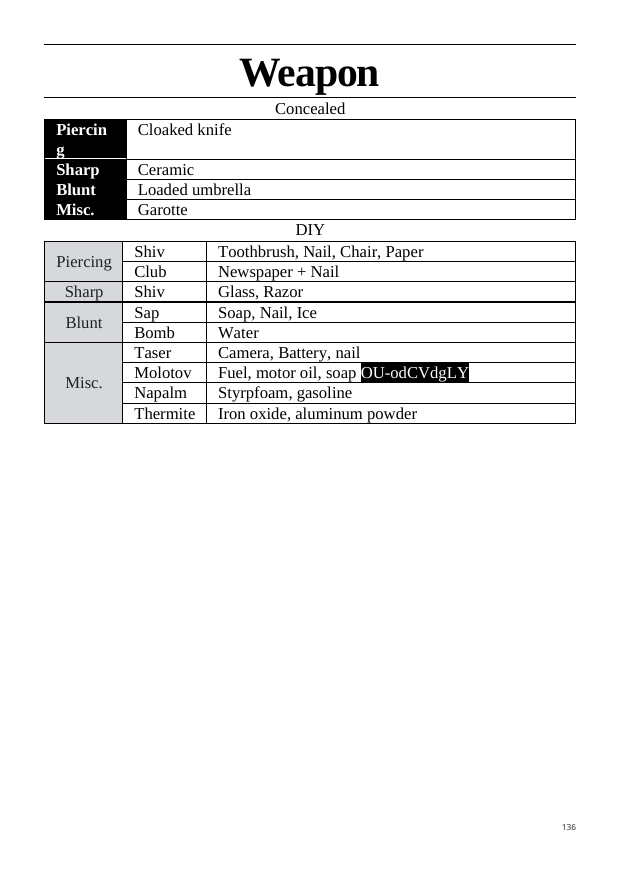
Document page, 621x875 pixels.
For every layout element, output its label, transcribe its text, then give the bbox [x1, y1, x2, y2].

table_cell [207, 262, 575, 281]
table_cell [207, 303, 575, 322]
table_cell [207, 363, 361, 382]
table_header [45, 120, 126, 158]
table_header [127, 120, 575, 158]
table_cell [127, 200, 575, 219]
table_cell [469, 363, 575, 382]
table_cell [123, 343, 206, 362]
text DIY [44, 220, 576, 239]
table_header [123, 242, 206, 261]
text Concealed [44, 98, 576, 118]
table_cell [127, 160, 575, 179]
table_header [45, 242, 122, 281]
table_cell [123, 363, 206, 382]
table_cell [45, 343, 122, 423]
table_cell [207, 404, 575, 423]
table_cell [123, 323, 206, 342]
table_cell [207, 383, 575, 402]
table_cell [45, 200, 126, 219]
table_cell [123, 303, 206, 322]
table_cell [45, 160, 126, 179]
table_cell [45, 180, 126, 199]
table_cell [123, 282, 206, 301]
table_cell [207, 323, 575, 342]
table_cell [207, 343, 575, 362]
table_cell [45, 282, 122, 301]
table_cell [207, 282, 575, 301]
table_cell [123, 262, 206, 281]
subtitle Weapon [44, 45, 576, 97]
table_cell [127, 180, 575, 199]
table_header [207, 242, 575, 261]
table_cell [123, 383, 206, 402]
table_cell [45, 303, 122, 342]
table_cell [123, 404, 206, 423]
